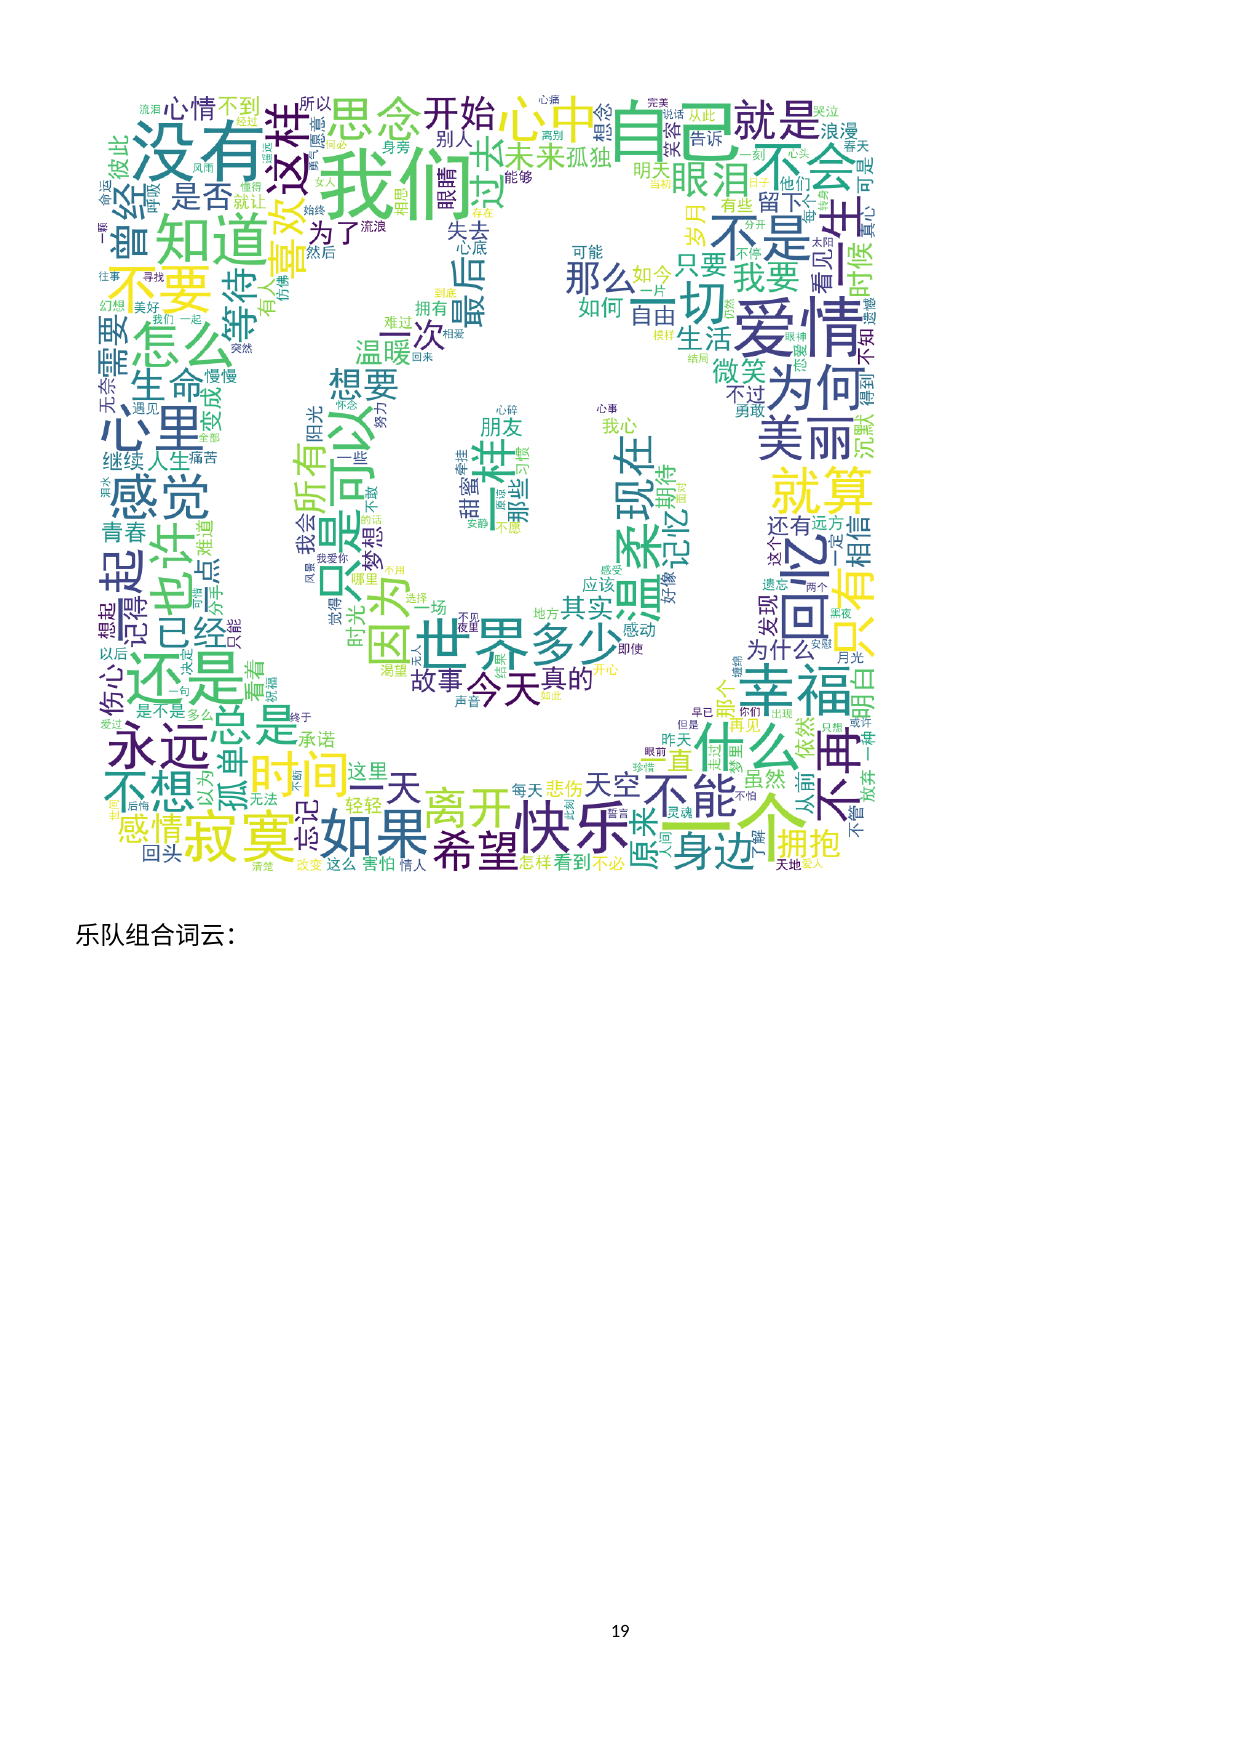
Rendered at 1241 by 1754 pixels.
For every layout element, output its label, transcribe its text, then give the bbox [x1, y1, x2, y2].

text 乐队组合词云： [75, 901, 1165, 966]
picture [75, 83, 896, 874]
